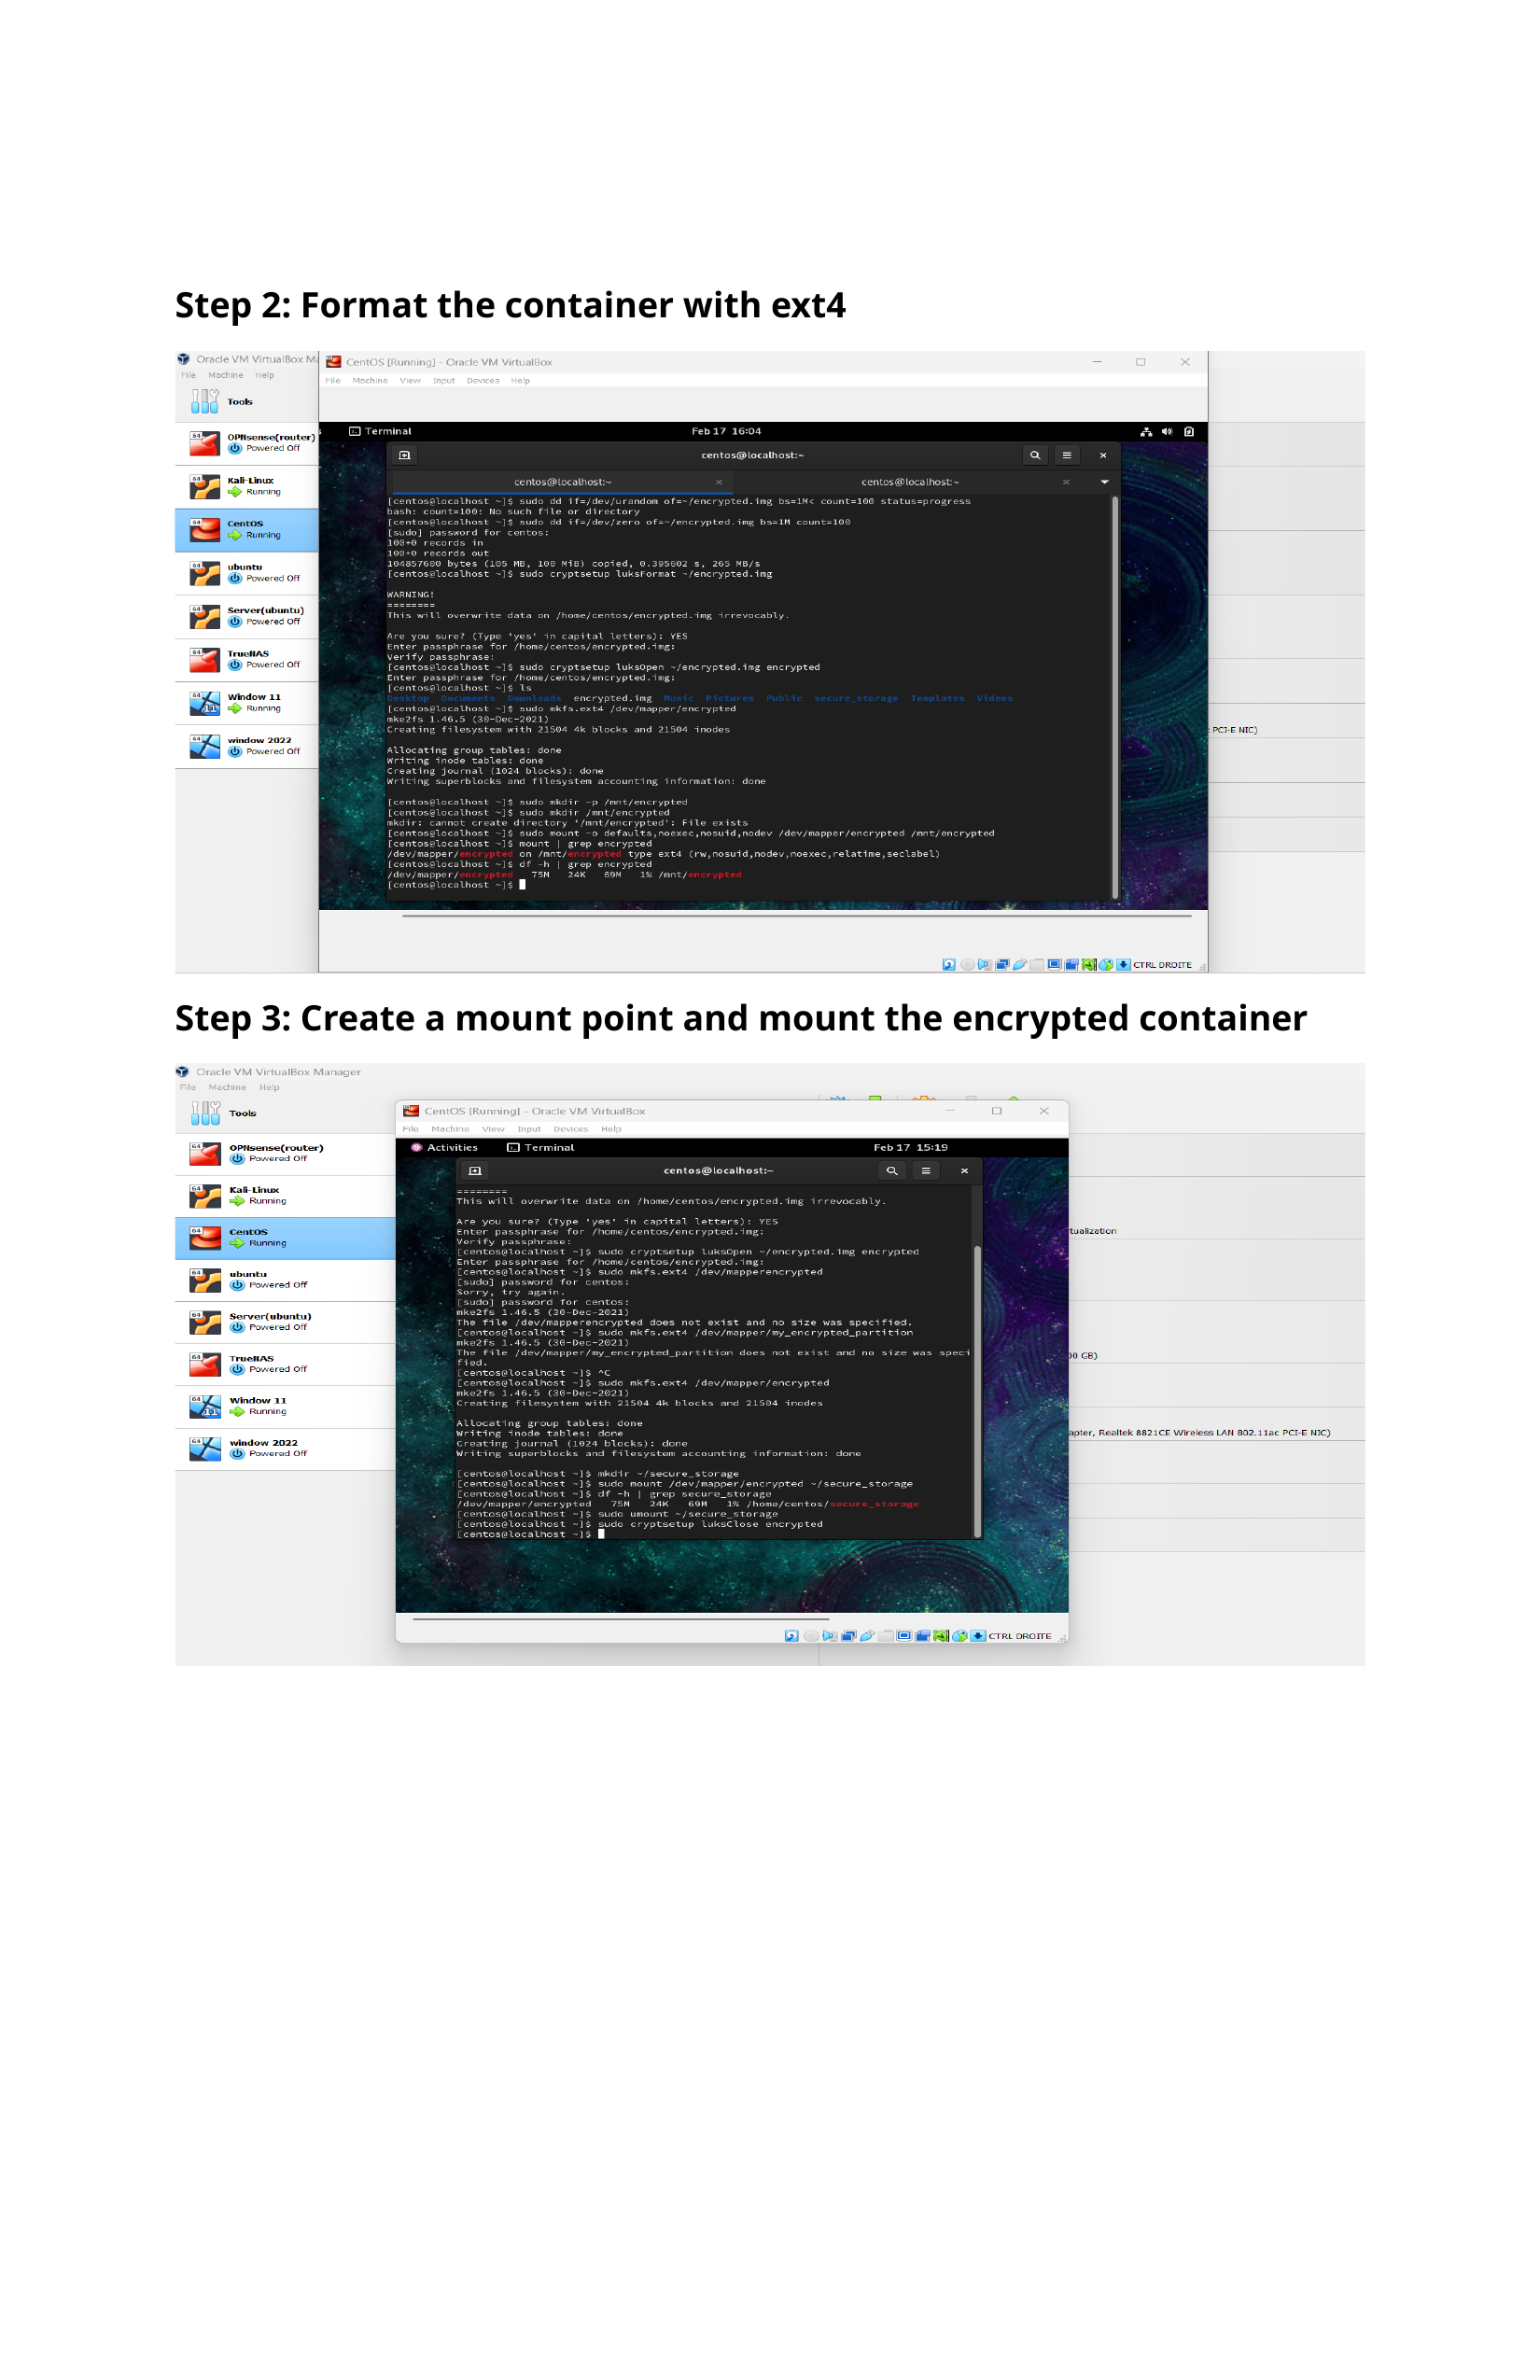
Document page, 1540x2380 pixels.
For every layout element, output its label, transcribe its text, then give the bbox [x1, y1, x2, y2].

text Step 2: Format the container with ext4 [175, 281, 1365, 329]
text Step 3: Create a mount point and mount the encrypted container [175, 993, 1365, 1041]
picture [175, 1063, 1365, 1666]
picture [175, 351, 1365, 973]
